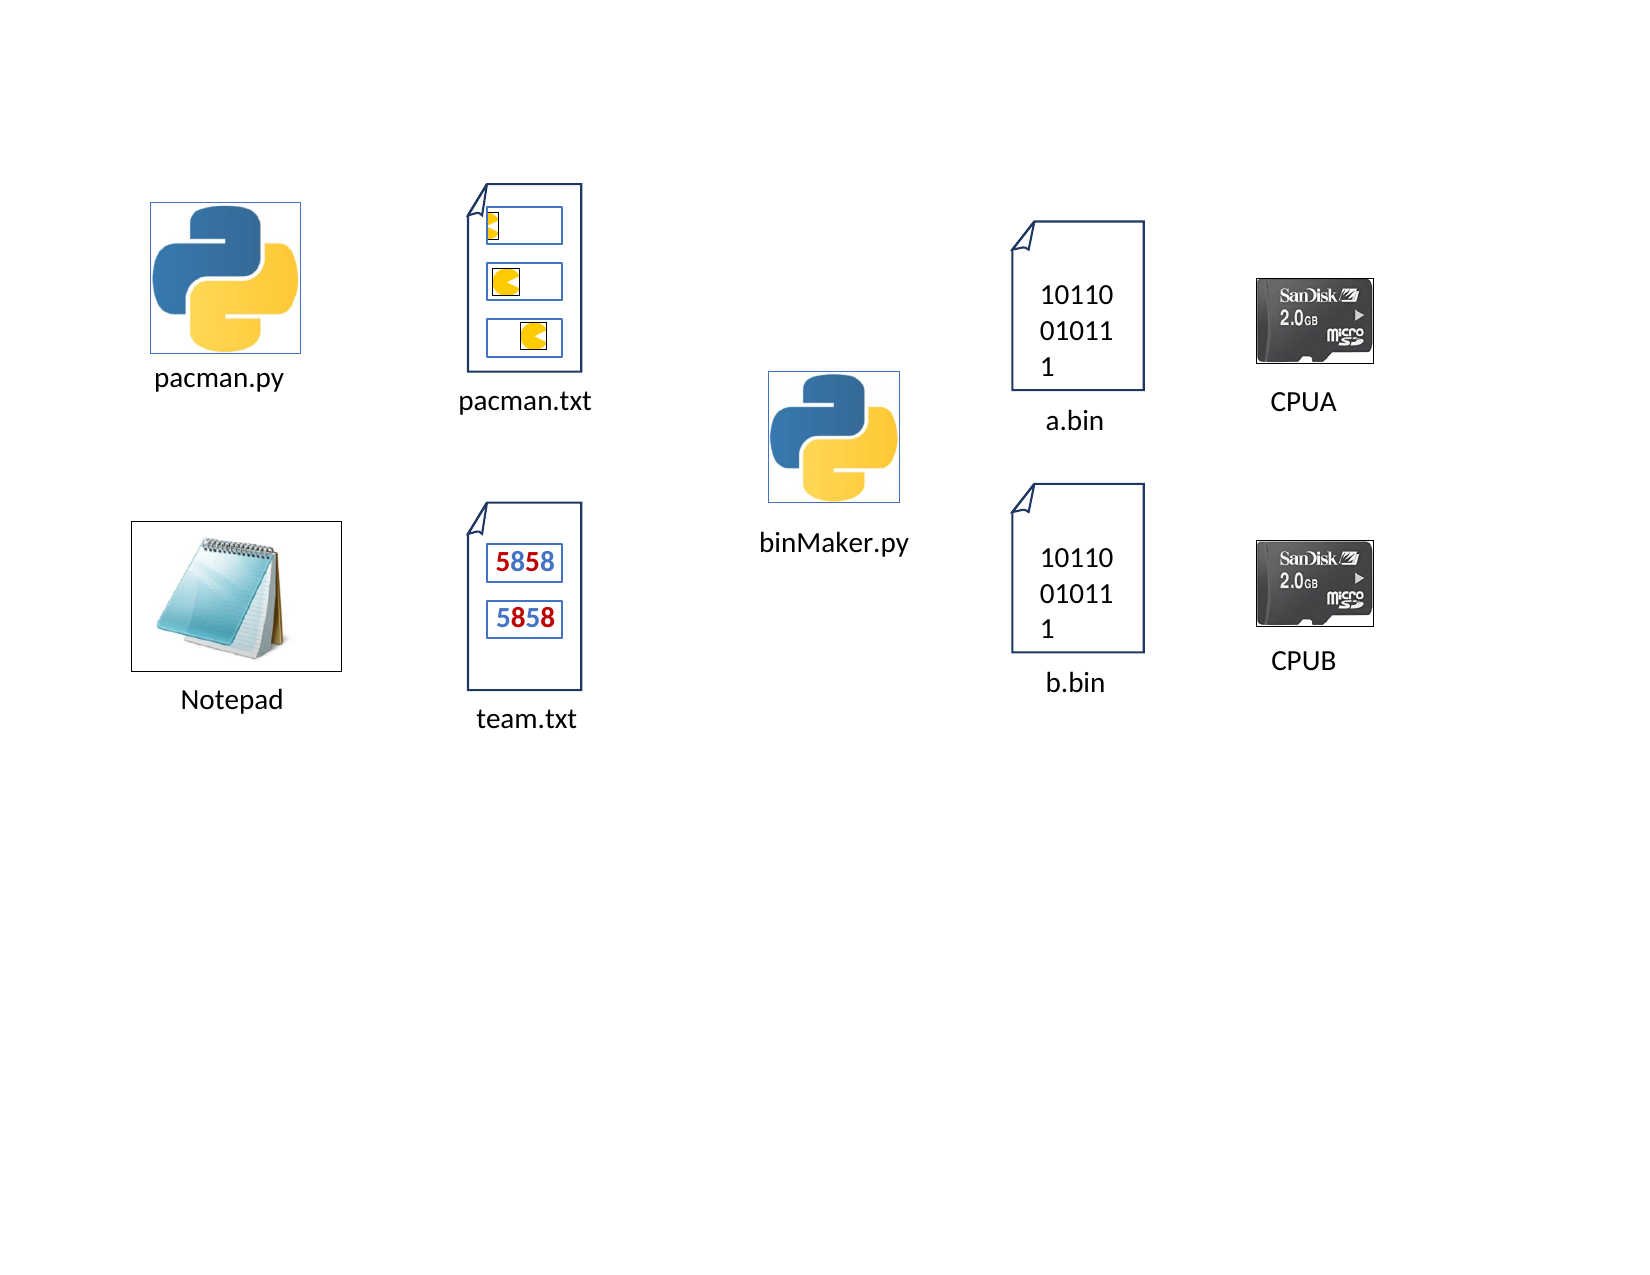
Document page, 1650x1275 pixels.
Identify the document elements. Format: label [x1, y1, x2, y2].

picture [488, 213, 498, 239]
picture [151, 203, 300, 353]
picture [521, 323, 546, 349]
picture [493, 269, 519, 295]
picture [132, 522, 341, 671]
picture [1257, 279, 1373, 363]
picture [1257, 541, 1373, 626]
picture [769, 372, 899, 502]
